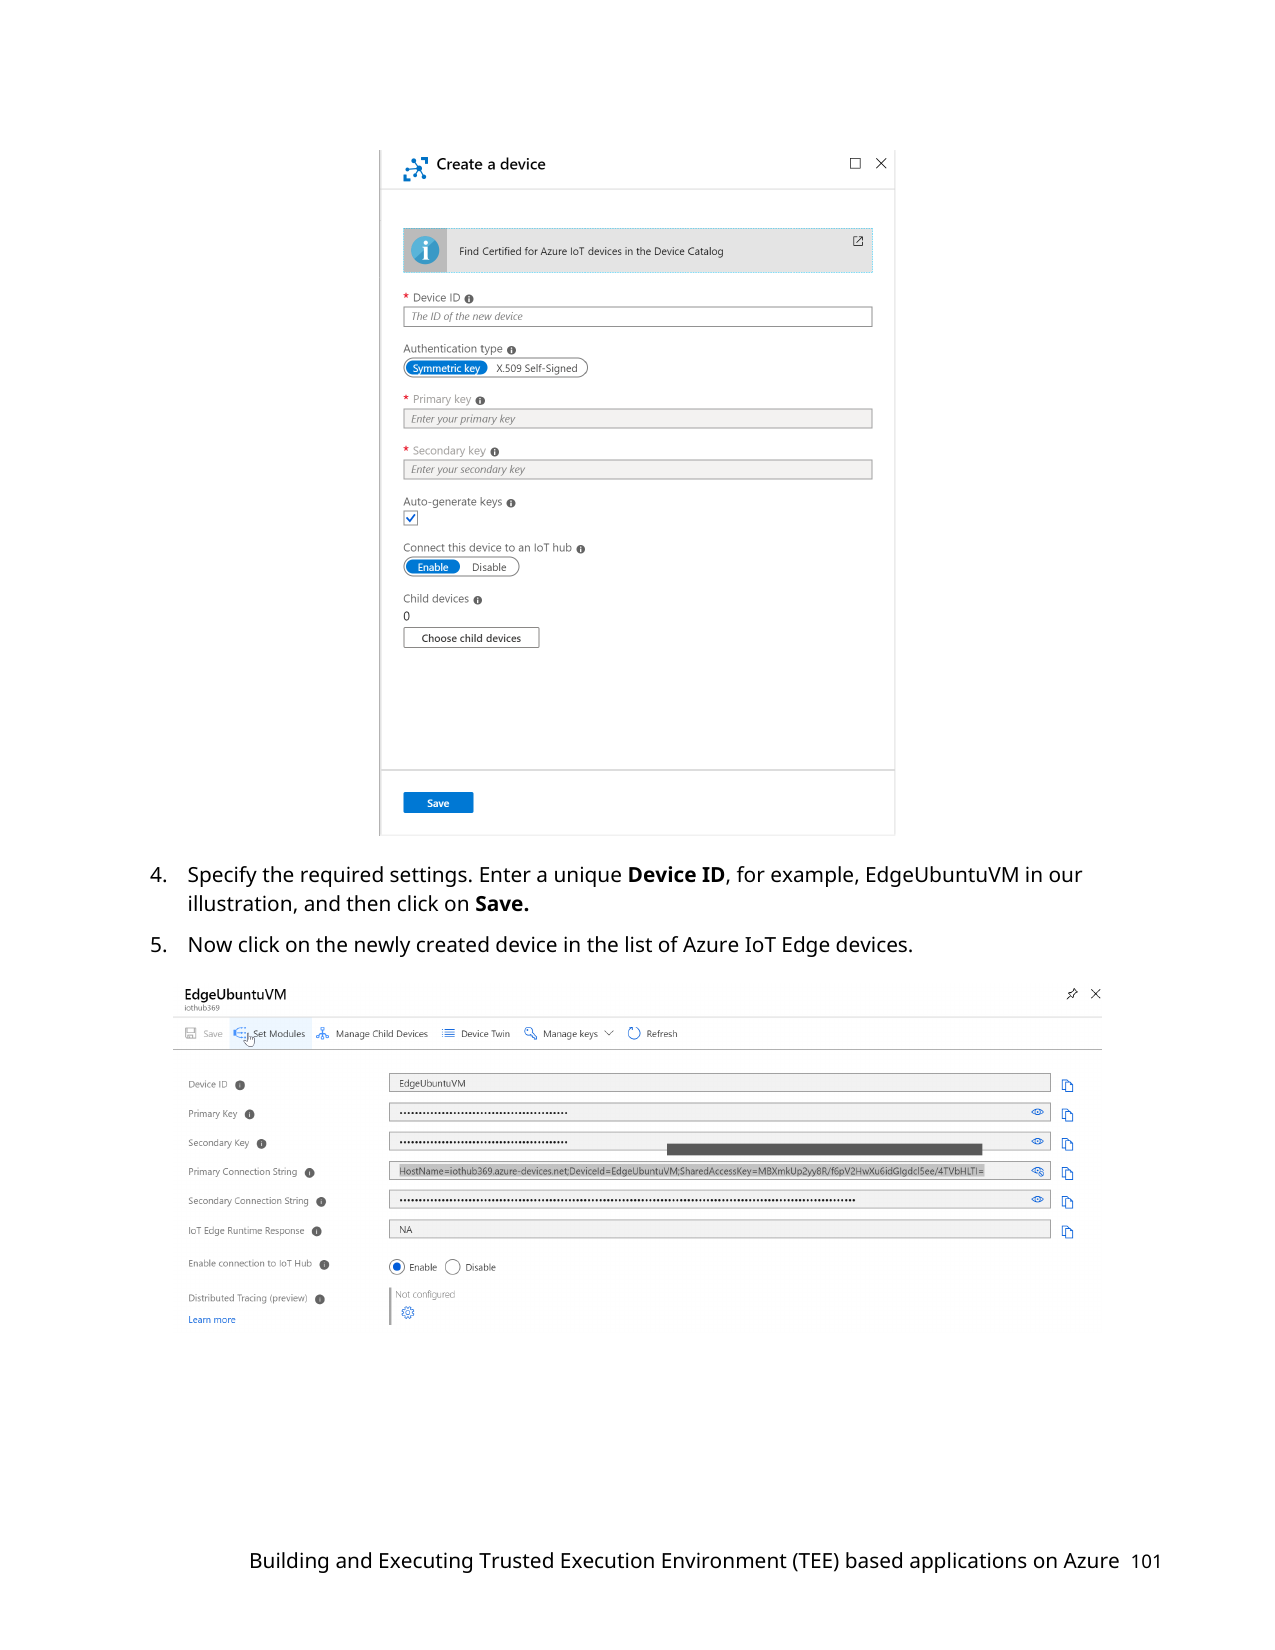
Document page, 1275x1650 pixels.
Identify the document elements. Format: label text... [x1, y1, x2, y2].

picture [379, 150, 896, 836]
list Now click on the newly created device in the list of Azure IoT Edge devices. [150, 930, 1162, 958]
list Specify the required settings. Enter a unique Device ID, for example, EdgeUbuntuVM in our illustration, and then click on Save. [150, 861, 1162, 917]
picture [173, 983, 1102, 1333]
